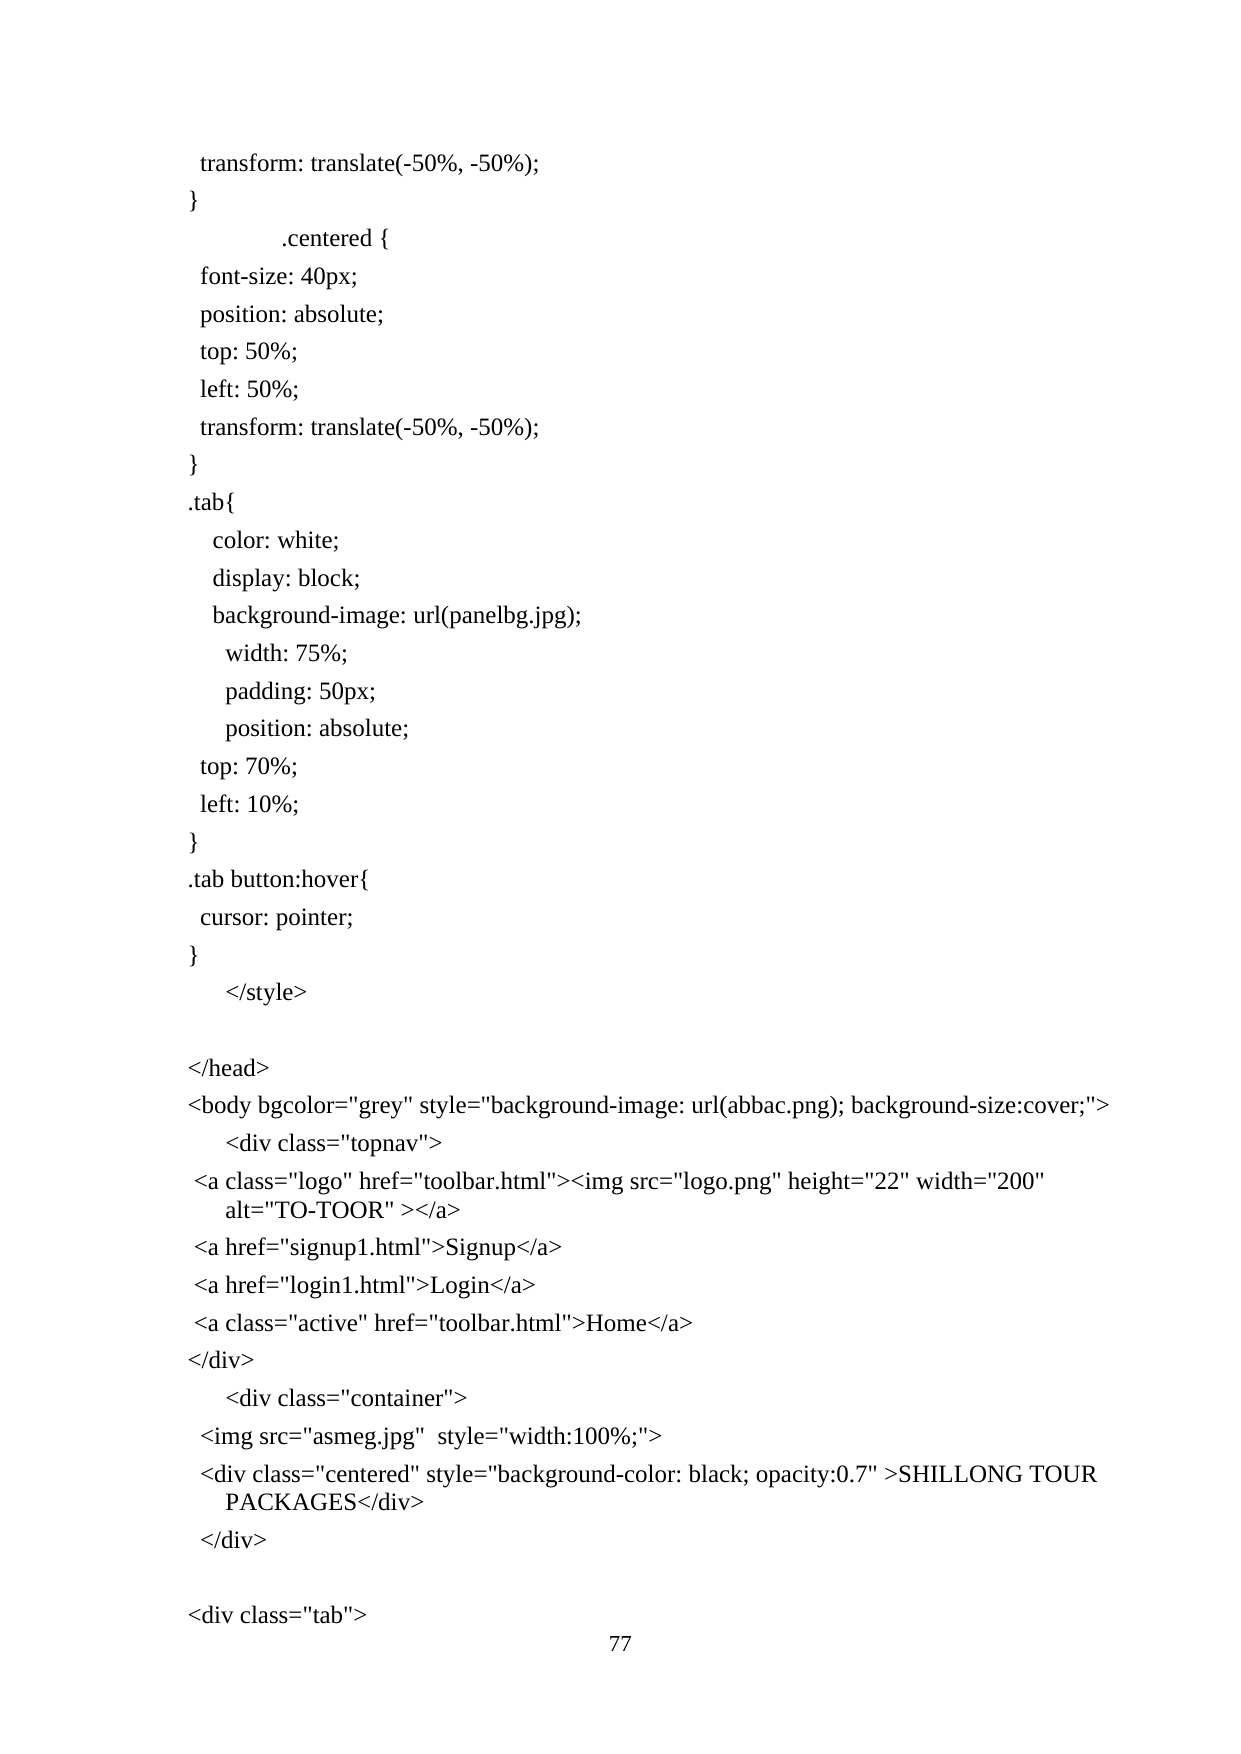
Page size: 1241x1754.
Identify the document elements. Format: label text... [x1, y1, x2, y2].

subtitle color: white; [187, 525, 1140, 554]
subtitle } [187, 940, 1140, 968]
subtitle <a href="login1.html">Login</a> [187, 1270, 1140, 1299]
subtitle .tab{ [187, 487, 1140, 516]
subtitle </div> [187, 1346, 1140, 1374]
subtitle transform: translate(-50%, -50%); [187, 148, 1140, 177]
subtitle left: 50%; [187, 374, 1140, 403]
subtitle position: absolute; [187, 299, 1140, 327]
subtitle padding: 50px; [187, 676, 1140, 704]
subtitle <div class="tab"> [187, 1601, 1140, 1629]
subtitle </head> [187, 1053, 1140, 1082]
subtitle .centered { [187, 223, 1140, 252]
subtitle .tab button:hover{ [187, 864, 1140, 893]
subtitle background-image: url(panelbg.jpg); [187, 600, 1140, 629]
subtitle display: block; [187, 563, 1140, 591]
subtitle transform: translate(-50%, -50%); [187, 412, 1140, 441]
subtitle top: 50%; [187, 336, 1140, 365]
subtitle cursor: pointer; [187, 902, 1140, 931]
subtitle } [187, 827, 1140, 855]
subtitle <img src="asmeg.jpg" style="width:100%;"> [187, 1421, 1140, 1450]
subtitle top: 70%; [187, 751, 1140, 780]
subtitle <a href="signup1.html">Signup</a> [187, 1232, 1140, 1261]
subtitle <div class="container"> [187, 1383, 1140, 1412]
subtitle width: 75%; [187, 638, 1140, 667]
subtitle position: absolute; [187, 713, 1140, 742]
subtitle <div class="topnav"> [187, 1128, 1140, 1157]
subtitle <body bgcolor="grey" style="background-image: url(abbac.png); background-size:cover;"> [187, 1091, 1140, 1119]
subtitle font-size: 40px; [187, 261, 1140, 290]
subtitle } [187, 186, 1140, 214]
subtitle left: 10%; [187, 789, 1140, 818]
subtitle </style> [187, 977, 1140, 1006]
subtitle <a class="active" href="toolbar.html">Home</a> [187, 1308, 1140, 1337]
subtitle <div class="centered" style="background-color: black; opacity:0.7" >SHILLONG TOUR PACKAGES</div> [187, 1459, 1140, 1516]
subtitle } [187, 449, 1140, 478]
subtitle <a class="logo" href="toolbar.html"><img src="logo.png" height="22" width="200" alt="TO-TOOR" ></a> [187, 1166, 1140, 1223]
subtitle </div> [187, 1525, 1140, 1554]
